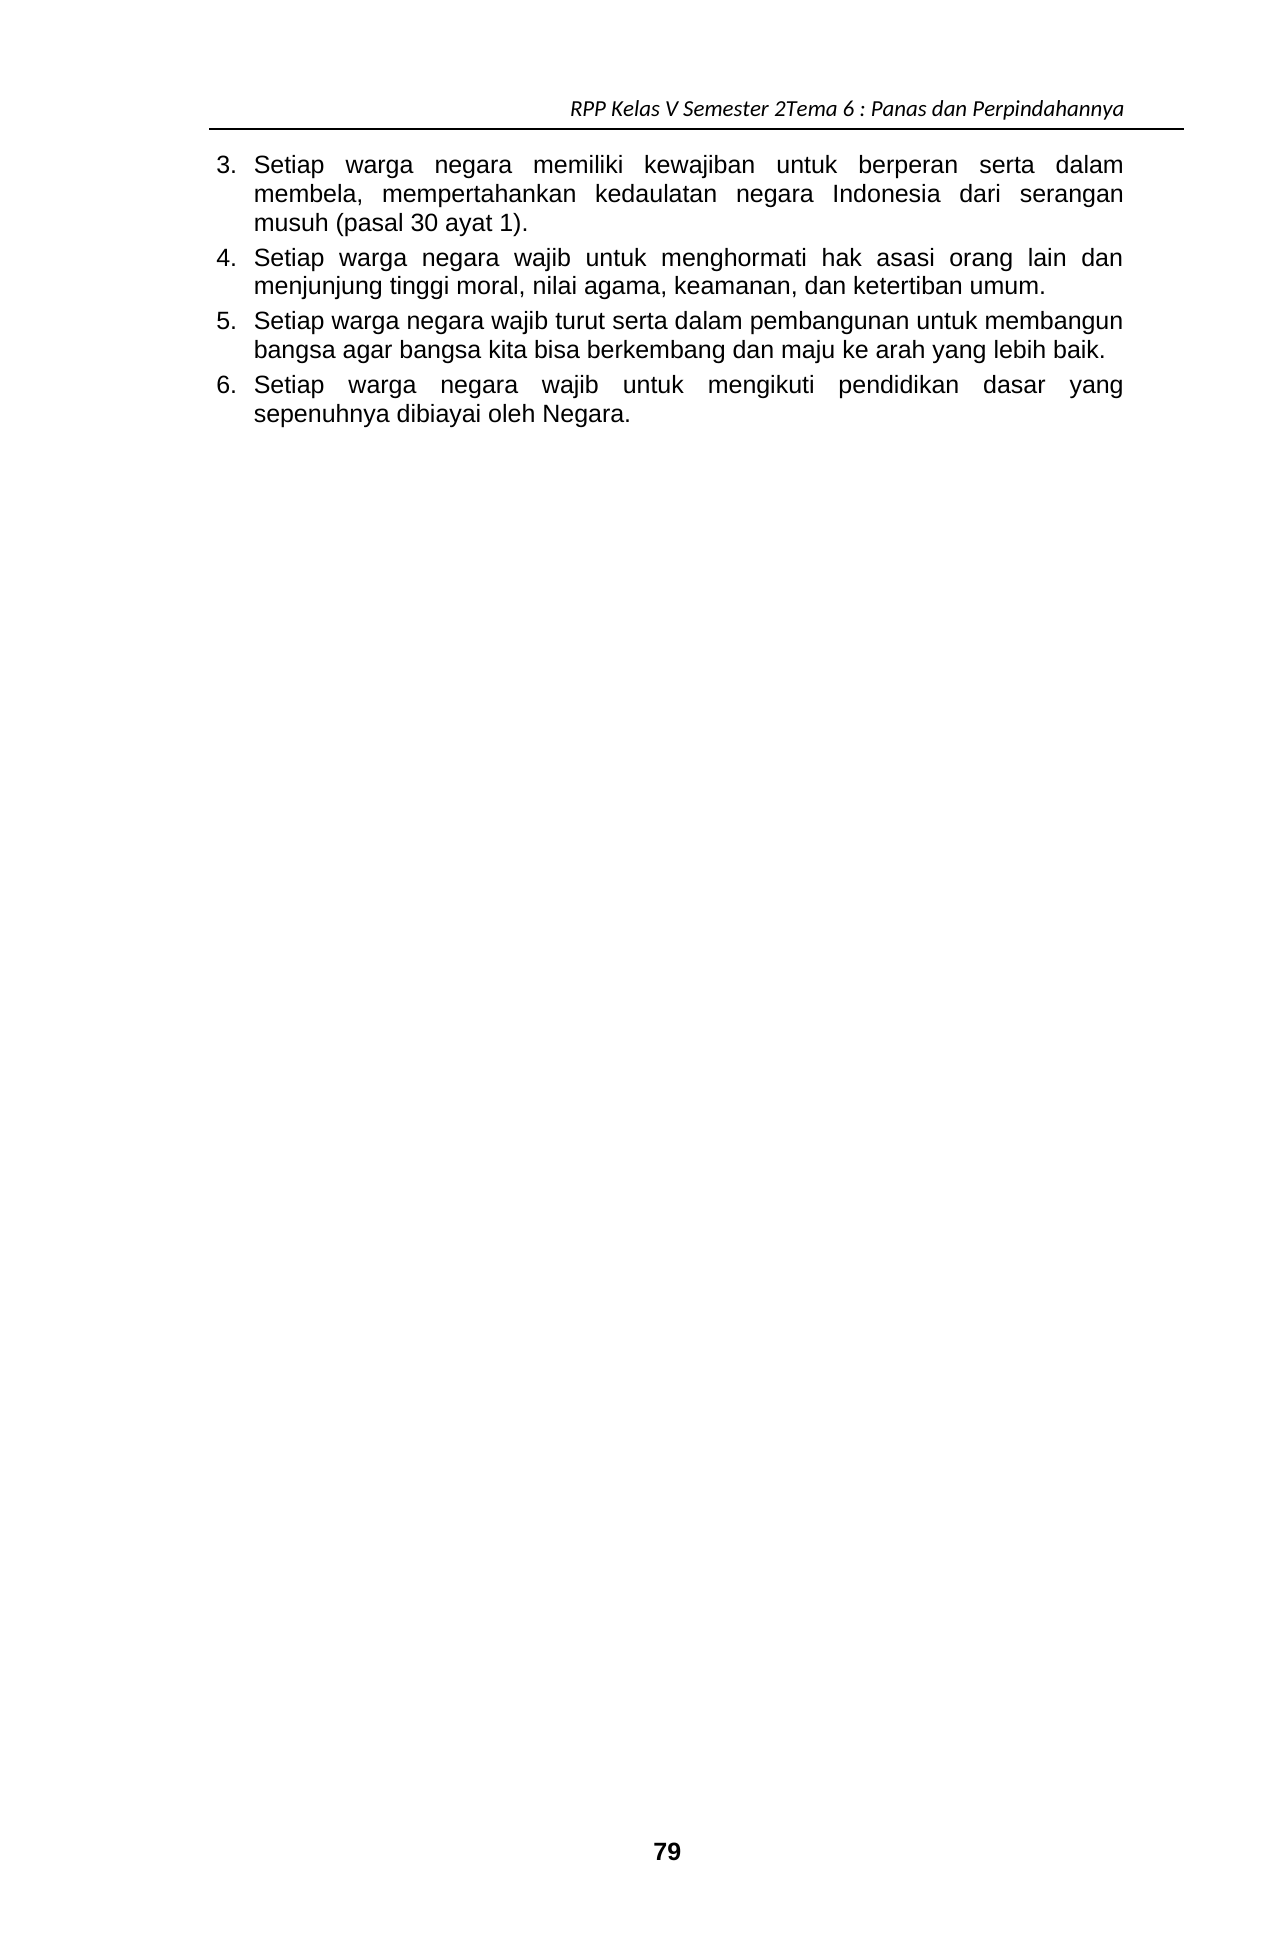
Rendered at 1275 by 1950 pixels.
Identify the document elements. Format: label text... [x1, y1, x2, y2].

list Setiap warga negara wajib turut serta dalam pembangunan untuk membangun bangsa agar bangsa kita bisa berkembang dan maju ke arah yang lebih baik. [216, 306, 1125, 364]
list Setiap warga negara memiliki kewajiban untuk berperan serta dalam membela, mempertahankan kedaulatan negara Indonesia dari serangan musuh (pasal 30 ayat 1). [216, 150, 1125, 236]
list Setiap warga negara wajib untuk mengikuti pendidikan dasar yang sepenuhnya dibiayai oleh Negara. [216, 370, 1125, 427]
list Setiap warga negara wajib untuk menghormati hak asasi orang lain dan menjunjung tinggi moral, nilai agama, keamanan, dan ketertiban umum. [216, 242, 1125, 300]
